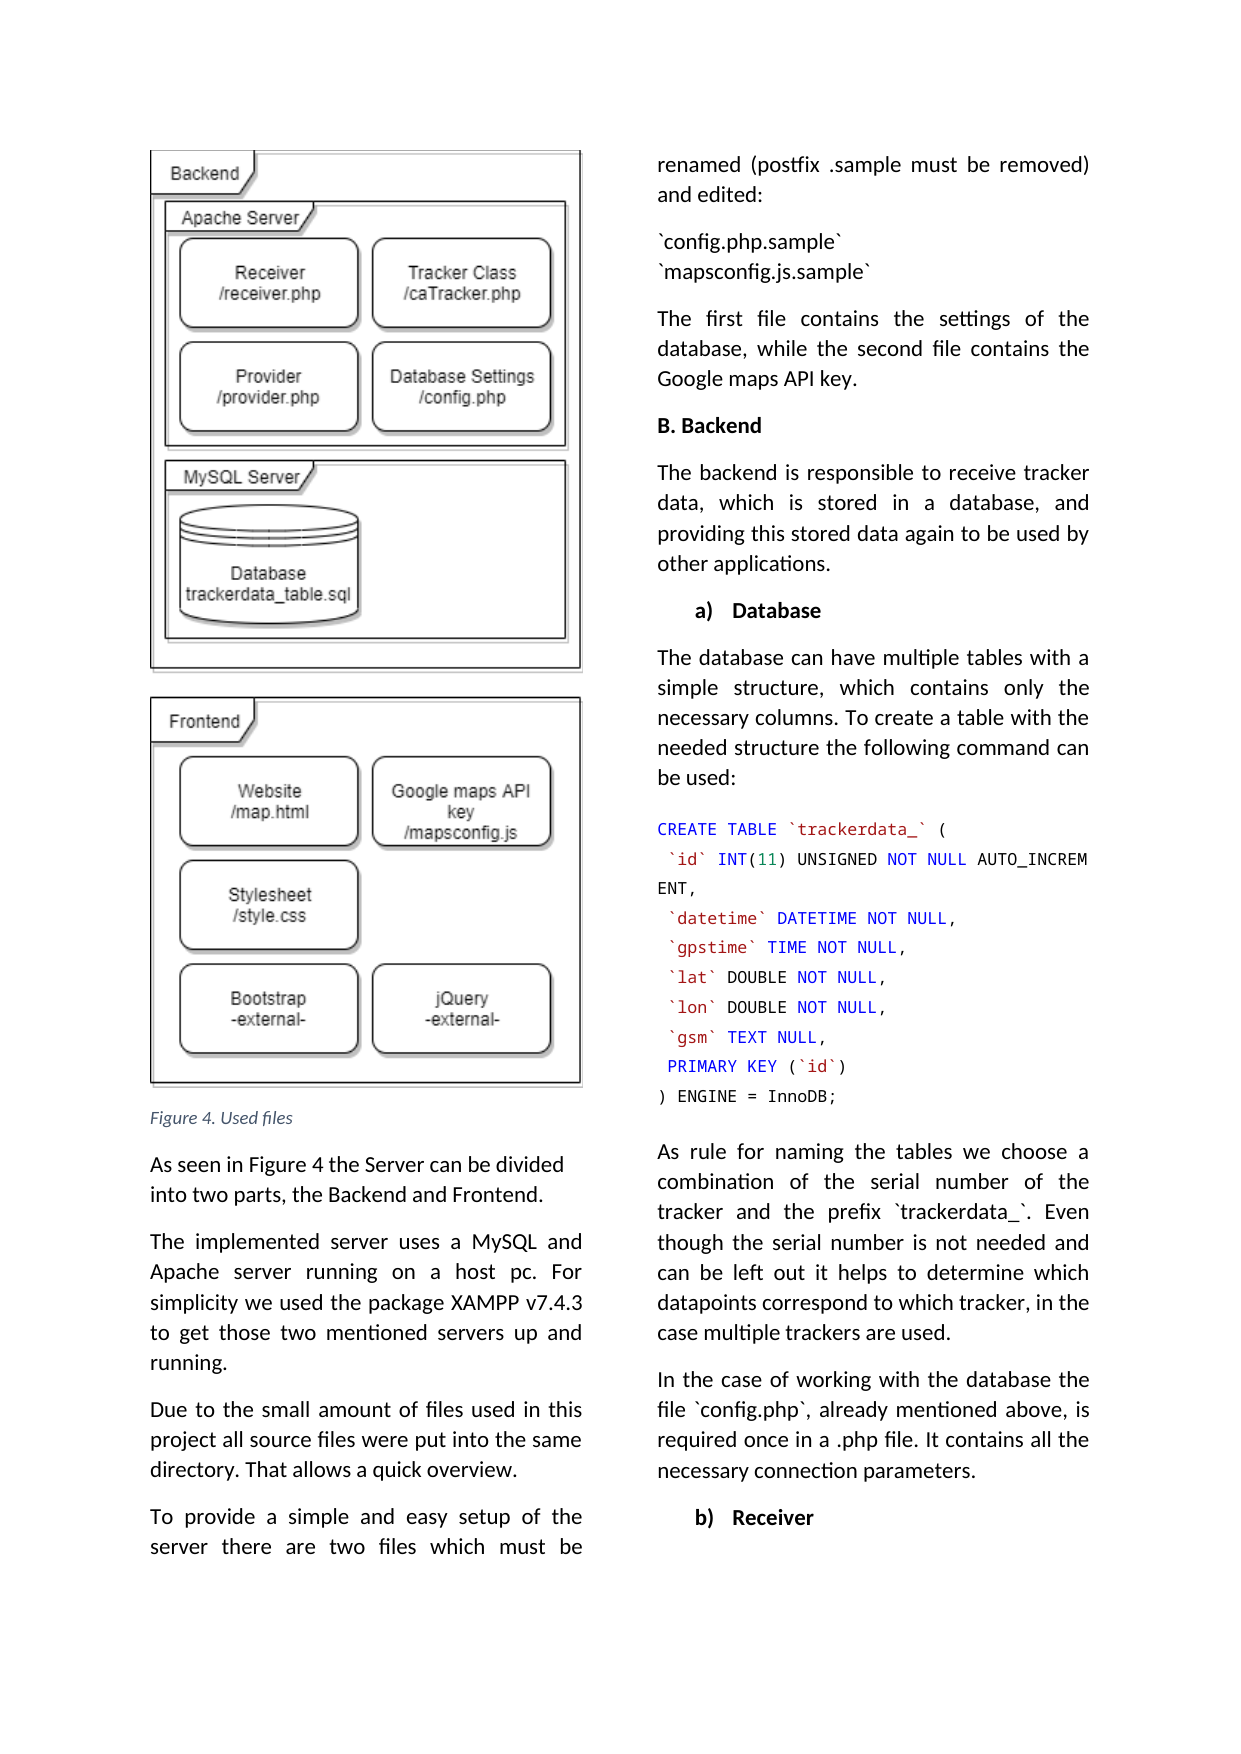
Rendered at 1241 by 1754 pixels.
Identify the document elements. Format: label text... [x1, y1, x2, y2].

text PRIMARY KEY (`id`) [657, 1048, 1090, 1078]
text `config.php.sample` `mapsconfig.js.sample` [657, 227, 1090, 285]
text `lat` DOUBLE NOT NULL, [657, 959, 1090, 988]
text As rule for naming the tables we choose a combination of the serial number of the tracker and the prefix `trackerdata_`. Even though the serial number is not needed and can be left out it helps to determine which datapoints correspond to which tracker, in the case multiple trackers are used. [657, 1137, 1090, 1346]
text Due to the small amount of files used in this project all source files were put into the same directory. That allows a quick overview. [150, 1395, 583, 1483]
text The implemented server uses a MySQL and Apache server running on a host pc. For simplicity we used the package XAMPP v7.4.3 to get those two mentioned servers up and running. [150, 1227, 583, 1376]
text `datetime` DATETIME NOT NULL, [657, 899, 1090, 929]
text CREATE TABLE `trackerdata_` ( [657, 810, 1090, 840]
text `gpstime` TIME NOT NULL, [657, 929, 1090, 959]
text As seen in Figure 4 the Server can be divided into two parts, the Backend and Frontend. [150, 1150, 583, 1208]
text ) ENGINE = InnoDB; [657, 1078, 1090, 1107]
text In the case of working with the database the file `config.php`, already mentioned above, is required once in a .php file. It contains all the necessary connection parameters. [657, 1365, 1090, 1484]
text Figure 4. Used files [150, 1106, 583, 1129]
picture [150, 150, 583, 1088]
text `gsm` TEXT NULL, [657, 1018, 1090, 1048]
text `id` INT(11) UNSIGNED NOT NULL AUTO_INCREMENT, [657, 840, 1090, 899]
list Database [694, 596, 1090, 624]
text B. Backend [657, 411, 1090, 439]
text The database can have multiple tables with a simple structure, which contains only the necessary columns. To create a table with the needed structure the following command can be used: [657, 643, 1090, 792]
text The first file contains the settings of the database, while the second file contains the Google maps API key. [657, 304, 1090, 393]
text The backend is responsible to receive tracker data, which is stored in a database, and providing this stored data again to be used by other applications. [657, 458, 1090, 577]
text To provide a simple and easy setup of the server there are two files which must be renamed (postfix .sample must be removed) and edited: [657, 150, 1090, 208]
text To provide a simple and easy setup of the server there are two files which must be renamed (postfix .sample must be removed) and edited: [150, 1502, 583, 1560]
list Receiver [694, 1503, 1090, 1531]
text `lon` DOUBLE NOT NULL, [657, 988, 1090, 1018]
